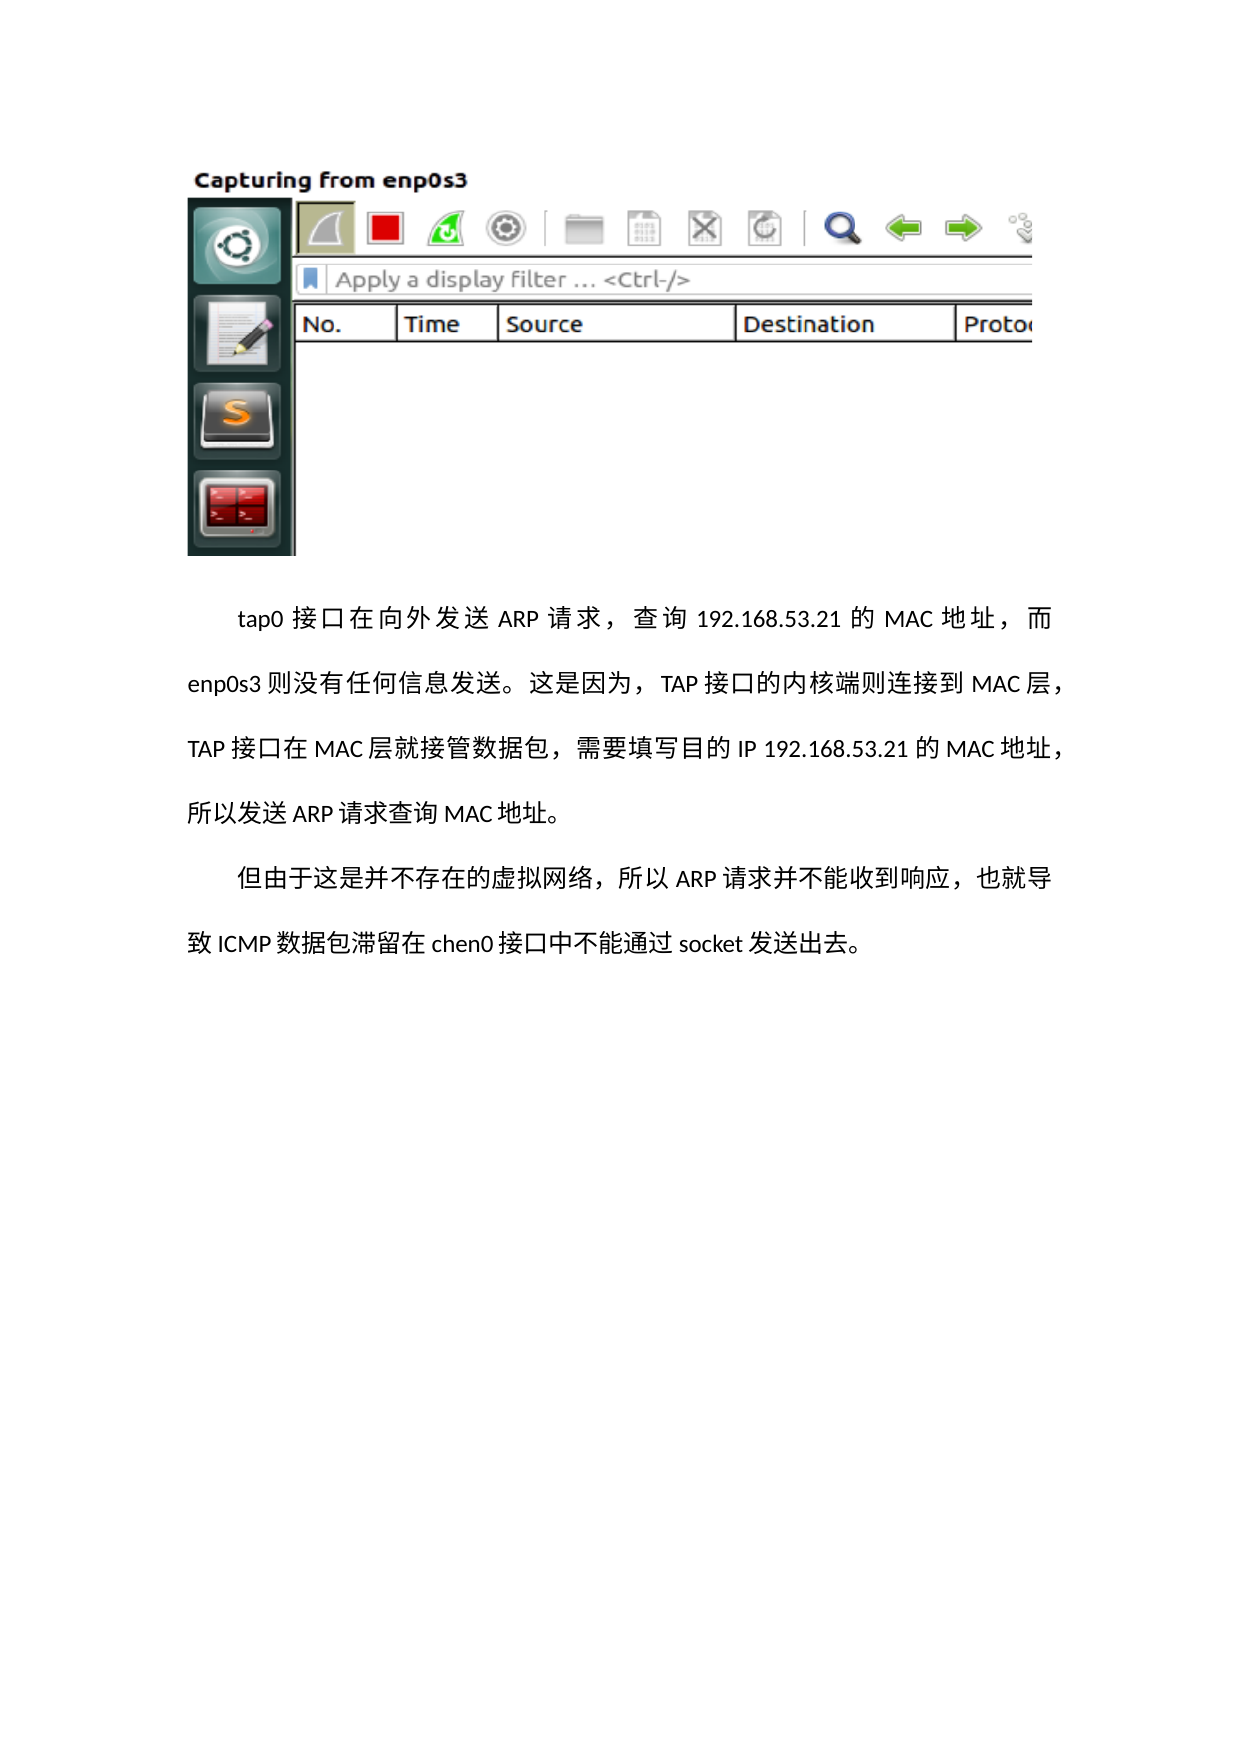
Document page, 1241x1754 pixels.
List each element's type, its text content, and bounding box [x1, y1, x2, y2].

picture [187, 162, 1033, 556]
list 但由于这是并不存在的虚拟网络，所以ARP请求并不能收到响应，也就导致ICMP数据包滞留在chen0接口中不能通过socket发送出去。 [187, 844, 1053, 974]
list tap0接口在向外发送ARP请求，查询192.168.53.21的MAC地址，而enp0s3则没有任何信息发送。这是因为，TAP接口的内核端则连接到MAC层，TAP接口在MAC层就接管数据包，需要填写目的IP 192.168.53.21的MAC地址，所以发送ARP请求查询MAC地址。 [187, 584, 1053, 844]
